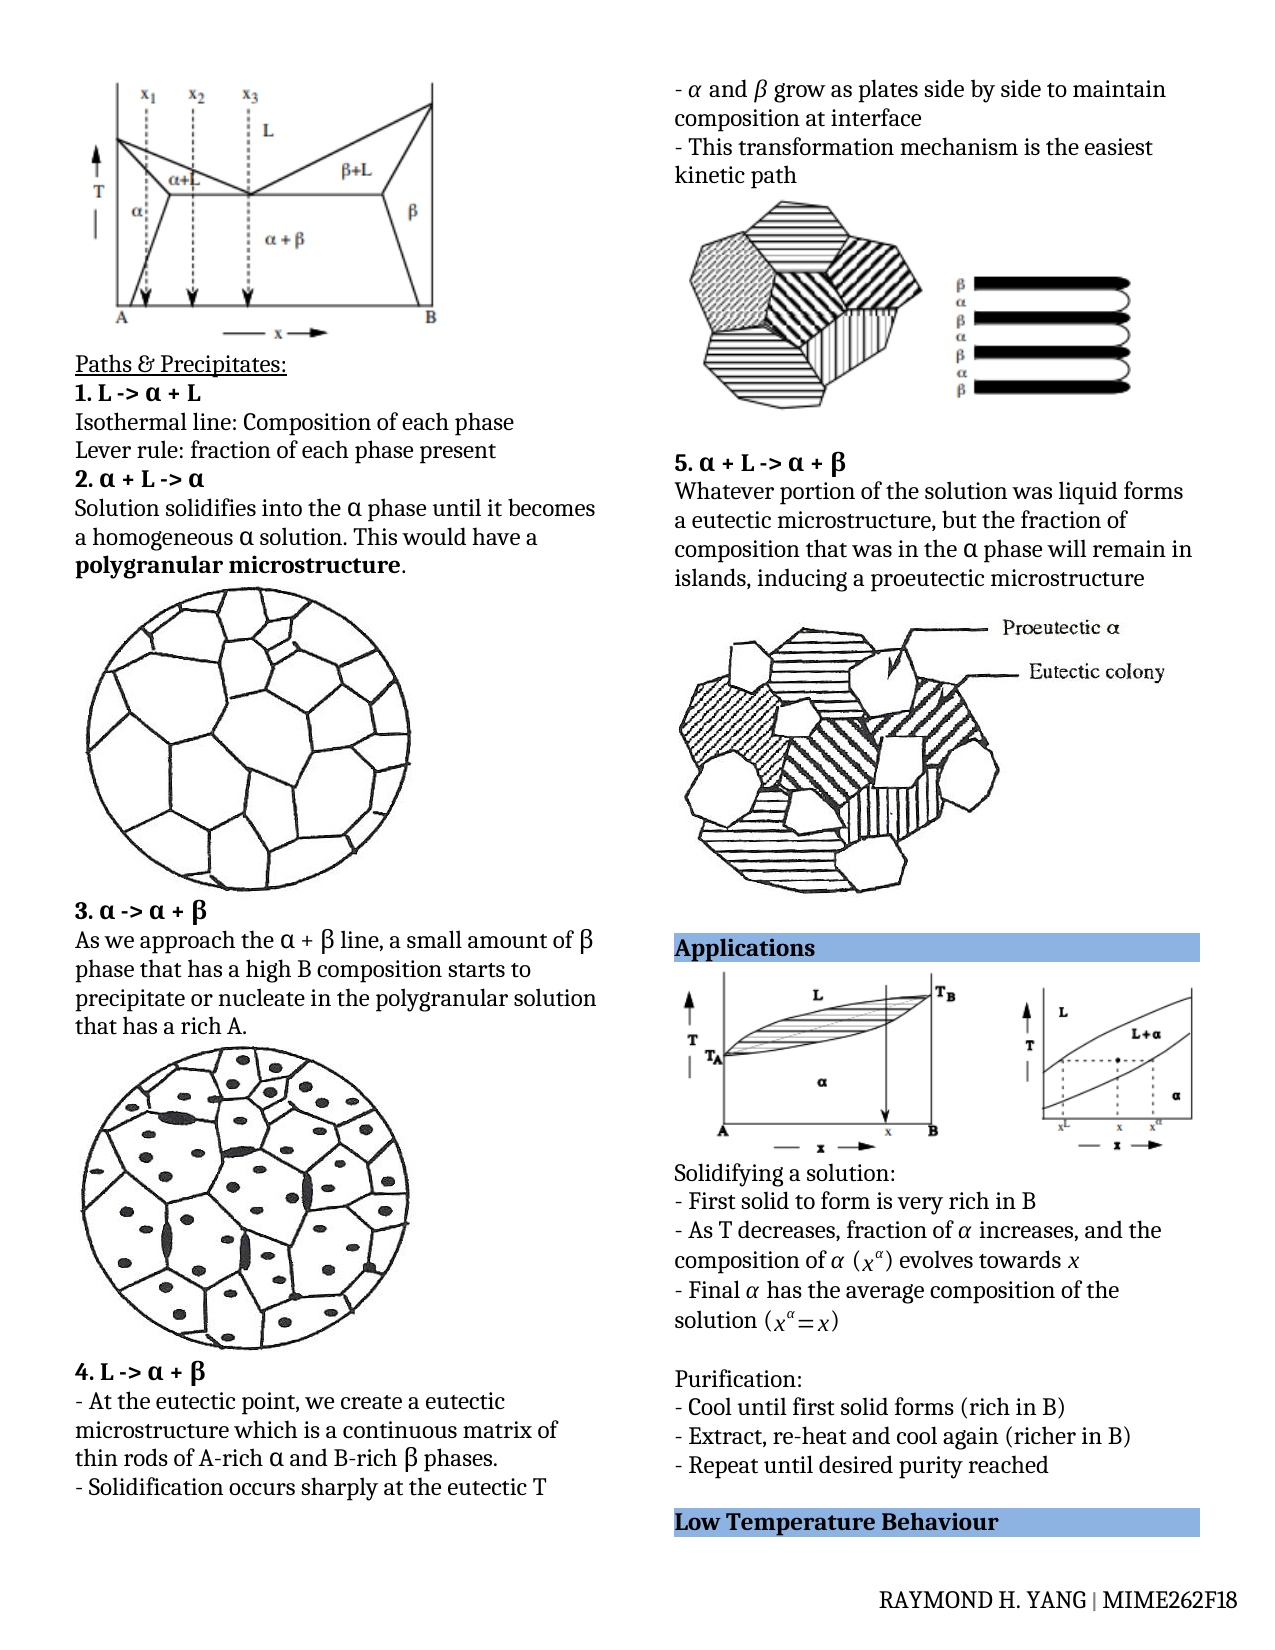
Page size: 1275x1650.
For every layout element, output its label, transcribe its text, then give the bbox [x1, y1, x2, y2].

text - First solid to form is very rich in B [674, 1187, 1200, 1216]
text Low Temperature Behaviour [674, 1508, 1200, 1537]
text - Solidification occurs sharply at the eutectic T [75, 1473, 601, 1502]
picture [674, 962, 1200, 1159]
text Solution solidifies into the α phase until it becomes a homogeneous α solution. This would have a polygranular microstructure. [75, 494, 601, 580]
text 3. α -> α + β [75, 897, 601, 926]
text - At the eutectic point, we create a eutectic microstructure which is a continuous matrix of thin rods of A-rich α and B-rich β phases. [75, 1387, 601, 1473]
text - Extract, re-heat and cool again (richer in B) [674, 1422, 1200, 1451]
text - Repeat until desired purity reached [674, 1451, 1200, 1479]
text Applications [674, 933, 1200, 962]
text As we approach the α + β line, a small amount of β phase that has a high B composition starts to precipitate or nucleate in the polygranular solution that has a rich A. [75, 926, 601, 1041]
picture [674, 592, 1167, 905]
text Solidifying a solution: [674, 1159, 1200, 1187]
text - This transformation mechanism is the easiest kinetic path [674, 132, 1200, 190]
picture [75, 580, 419, 898]
text Purification: [674, 1364, 1200, 1393]
text 2. α + L -> α [75, 465, 601, 494]
text - Cool until first solid forms (rich in B) [674, 1393, 1200, 1422]
text 5. α + L -> α + β [674, 448, 1200, 477]
picture [75, 1041, 419, 1359]
text Whatever portion of the solution was liquid forms a eutectic microstructure, but the fraction of composition that was in the α phase will remain in islands, inducing a proeutectic microstructure [674, 477, 1200, 592]
text - Final has the average composition of the solution () [674, 1276, 1200, 1336]
text 4. L -> α + β [75, 1358, 601, 1387]
picture [674, 190, 1145, 420]
text Isothermal line: Composition of each phase [75, 407, 601, 436]
text Paths & Precipitates: [75, 350, 601, 379]
text - and grow as plates side by side to maintain composition at interface [674, 75, 1200, 132]
text Lever rule: fraction of each phase present [75, 436, 601, 465]
text - As T decreases, fraction of increases, and the composition of () evolves towards [674, 1216, 1200, 1276]
text 1. L -> α + L [75, 379, 601, 407]
picture [75, 75, 449, 350]
